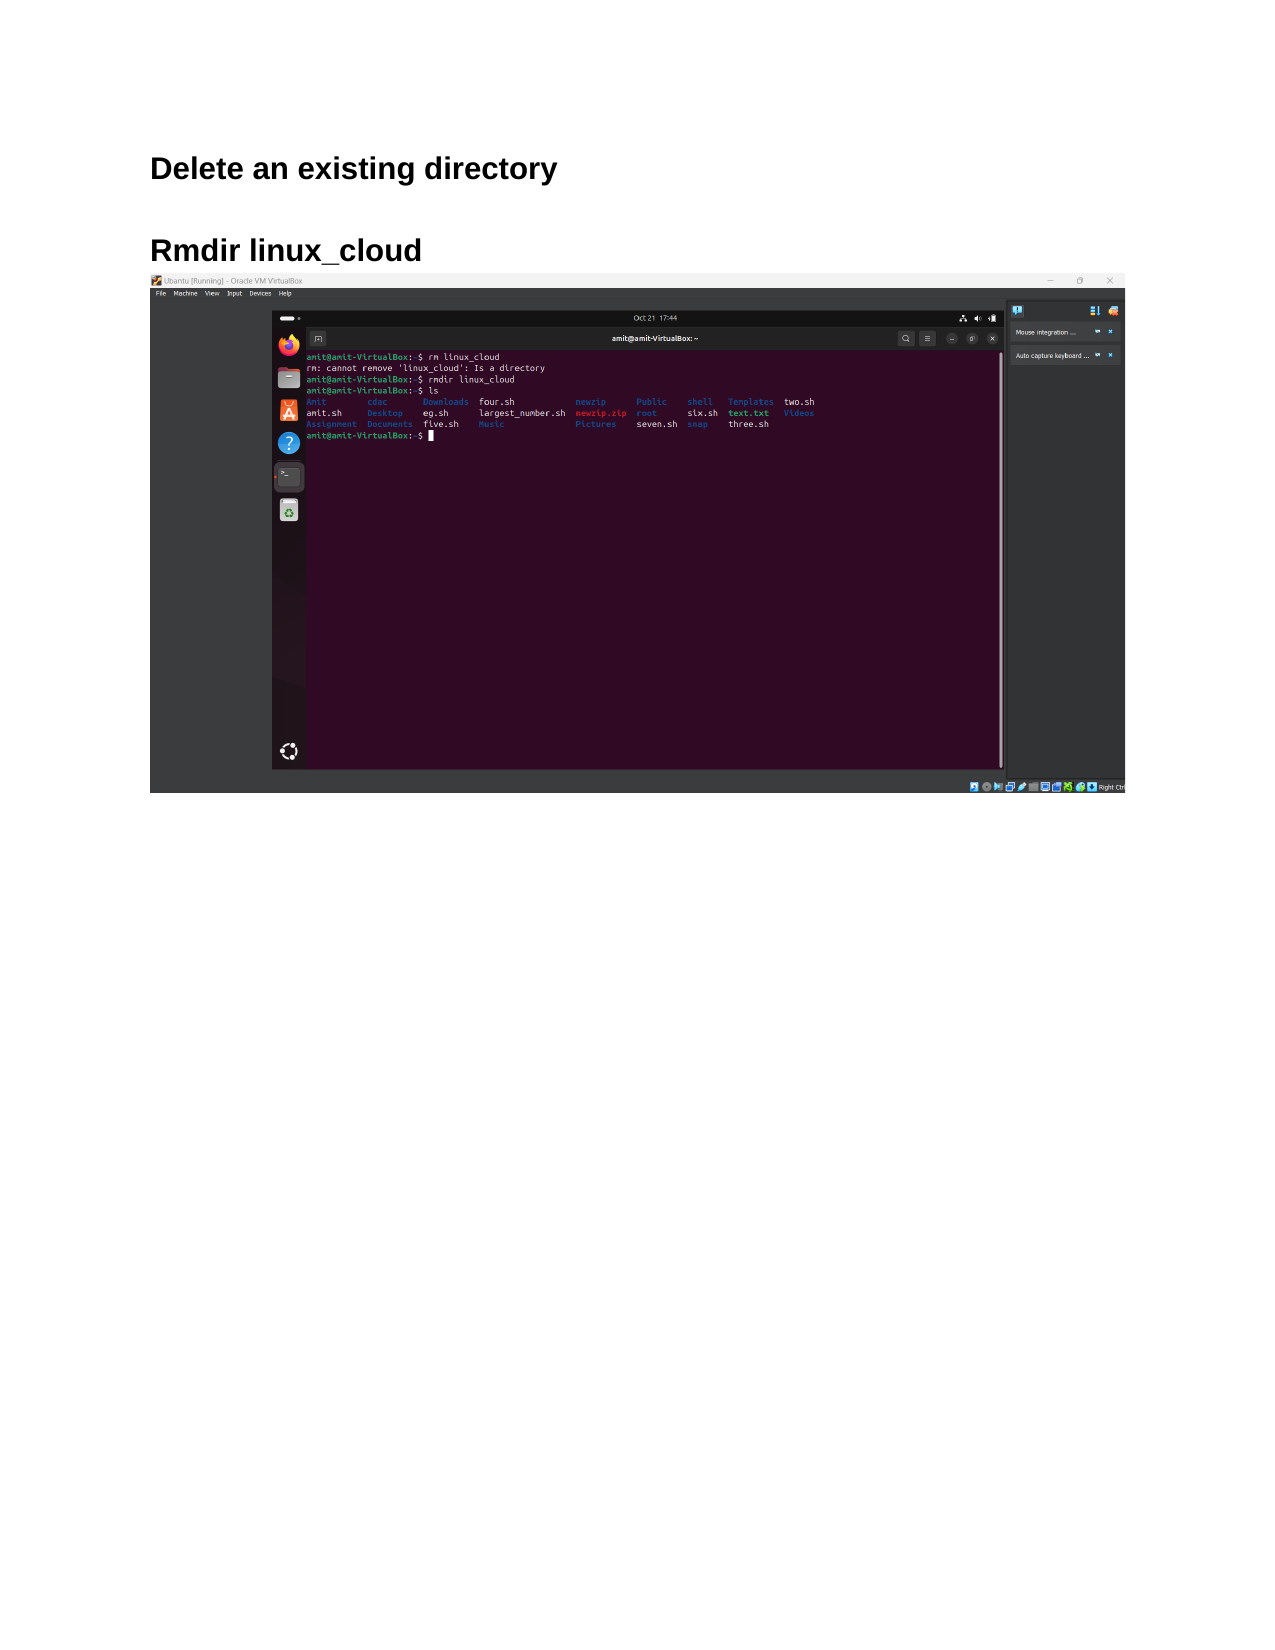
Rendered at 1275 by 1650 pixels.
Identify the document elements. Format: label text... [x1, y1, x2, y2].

text Rmdir linux_cloud [150, 232, 1125, 268]
picture [150, 273, 1125, 793]
text Delete an existing directory [150, 150, 1125, 186]
